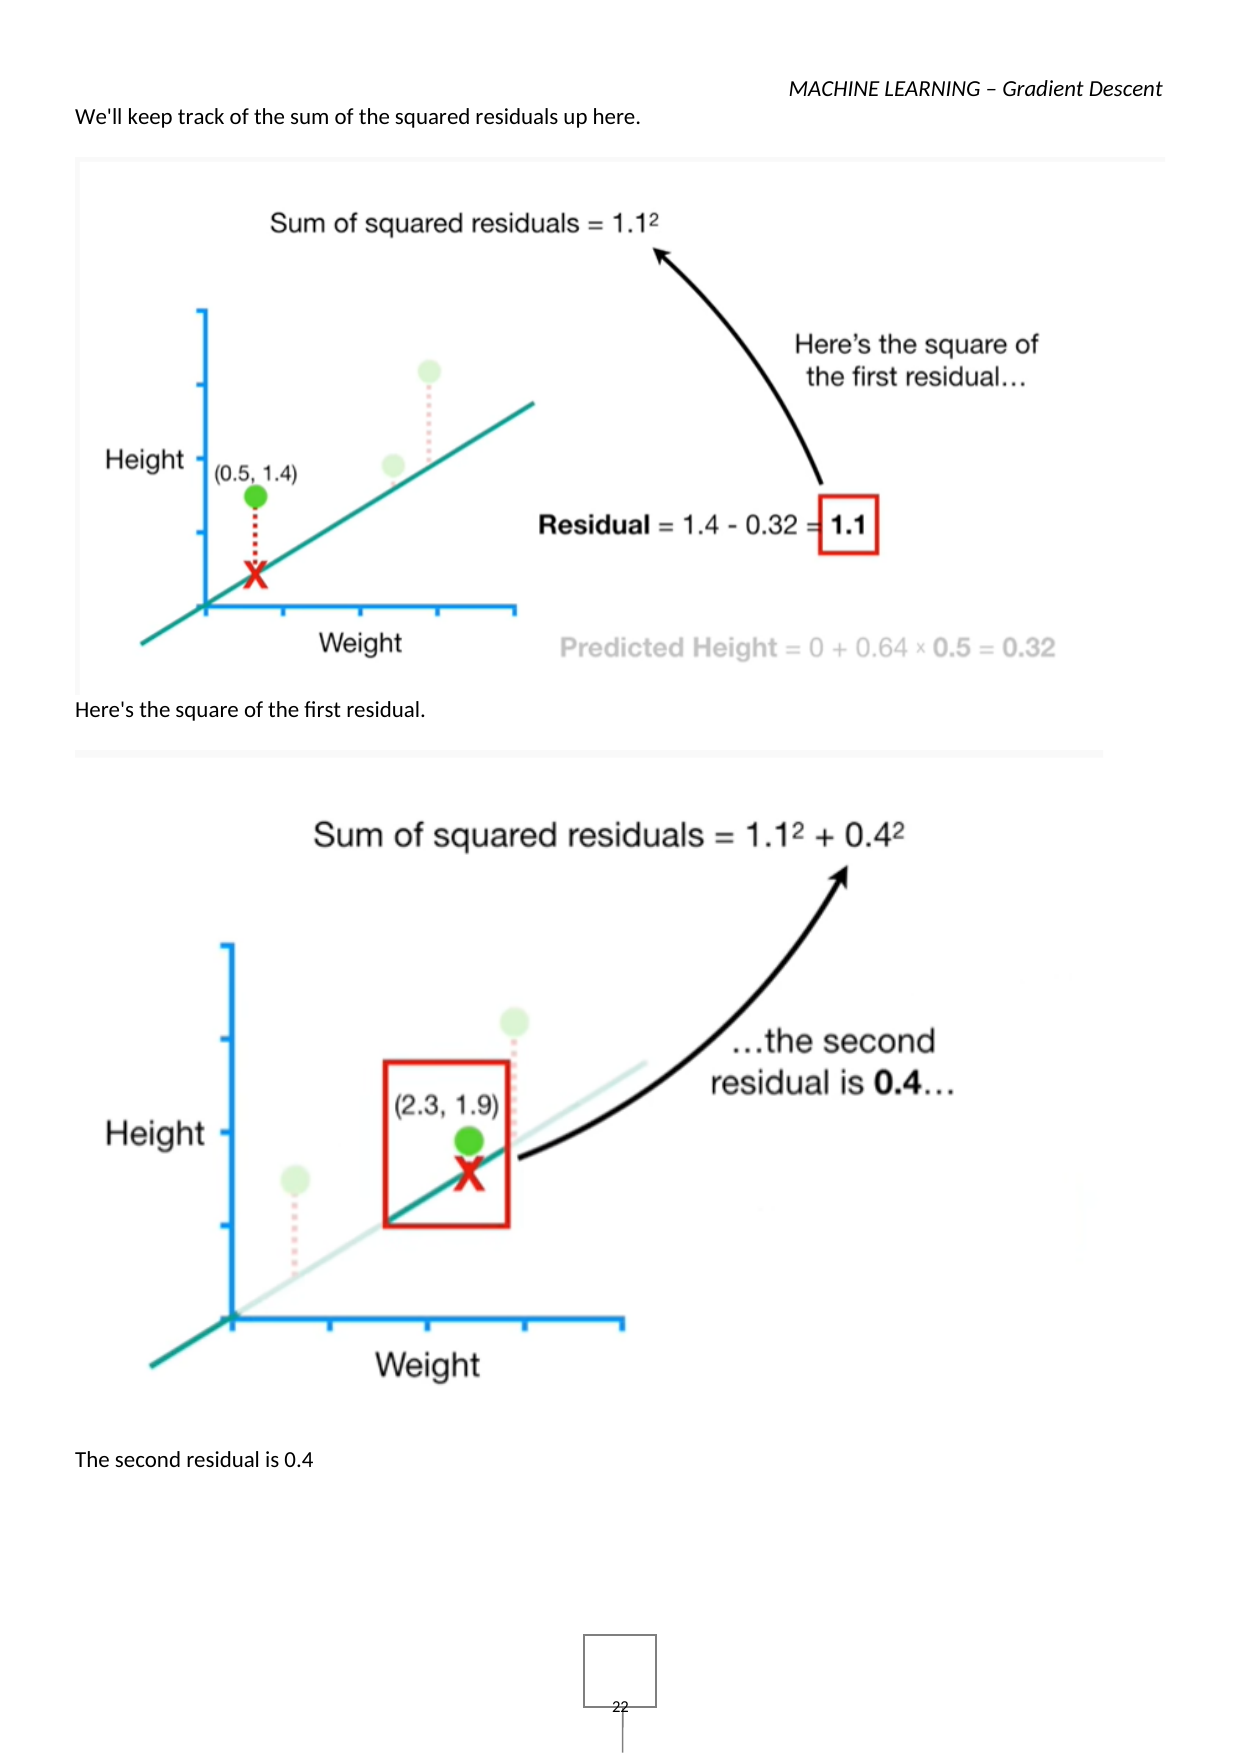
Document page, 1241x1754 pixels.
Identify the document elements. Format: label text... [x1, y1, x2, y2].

picture [75, 750, 1104, 1445]
text The second residual is 0.4 [75, 1445, 1165, 1473]
picture [75, 157, 1166, 695]
text Here's the square of the first residual. [75, 695, 1165, 723]
text We'll keep track of the sum of the squared residuals up here. [75, 102, 1165, 130]
